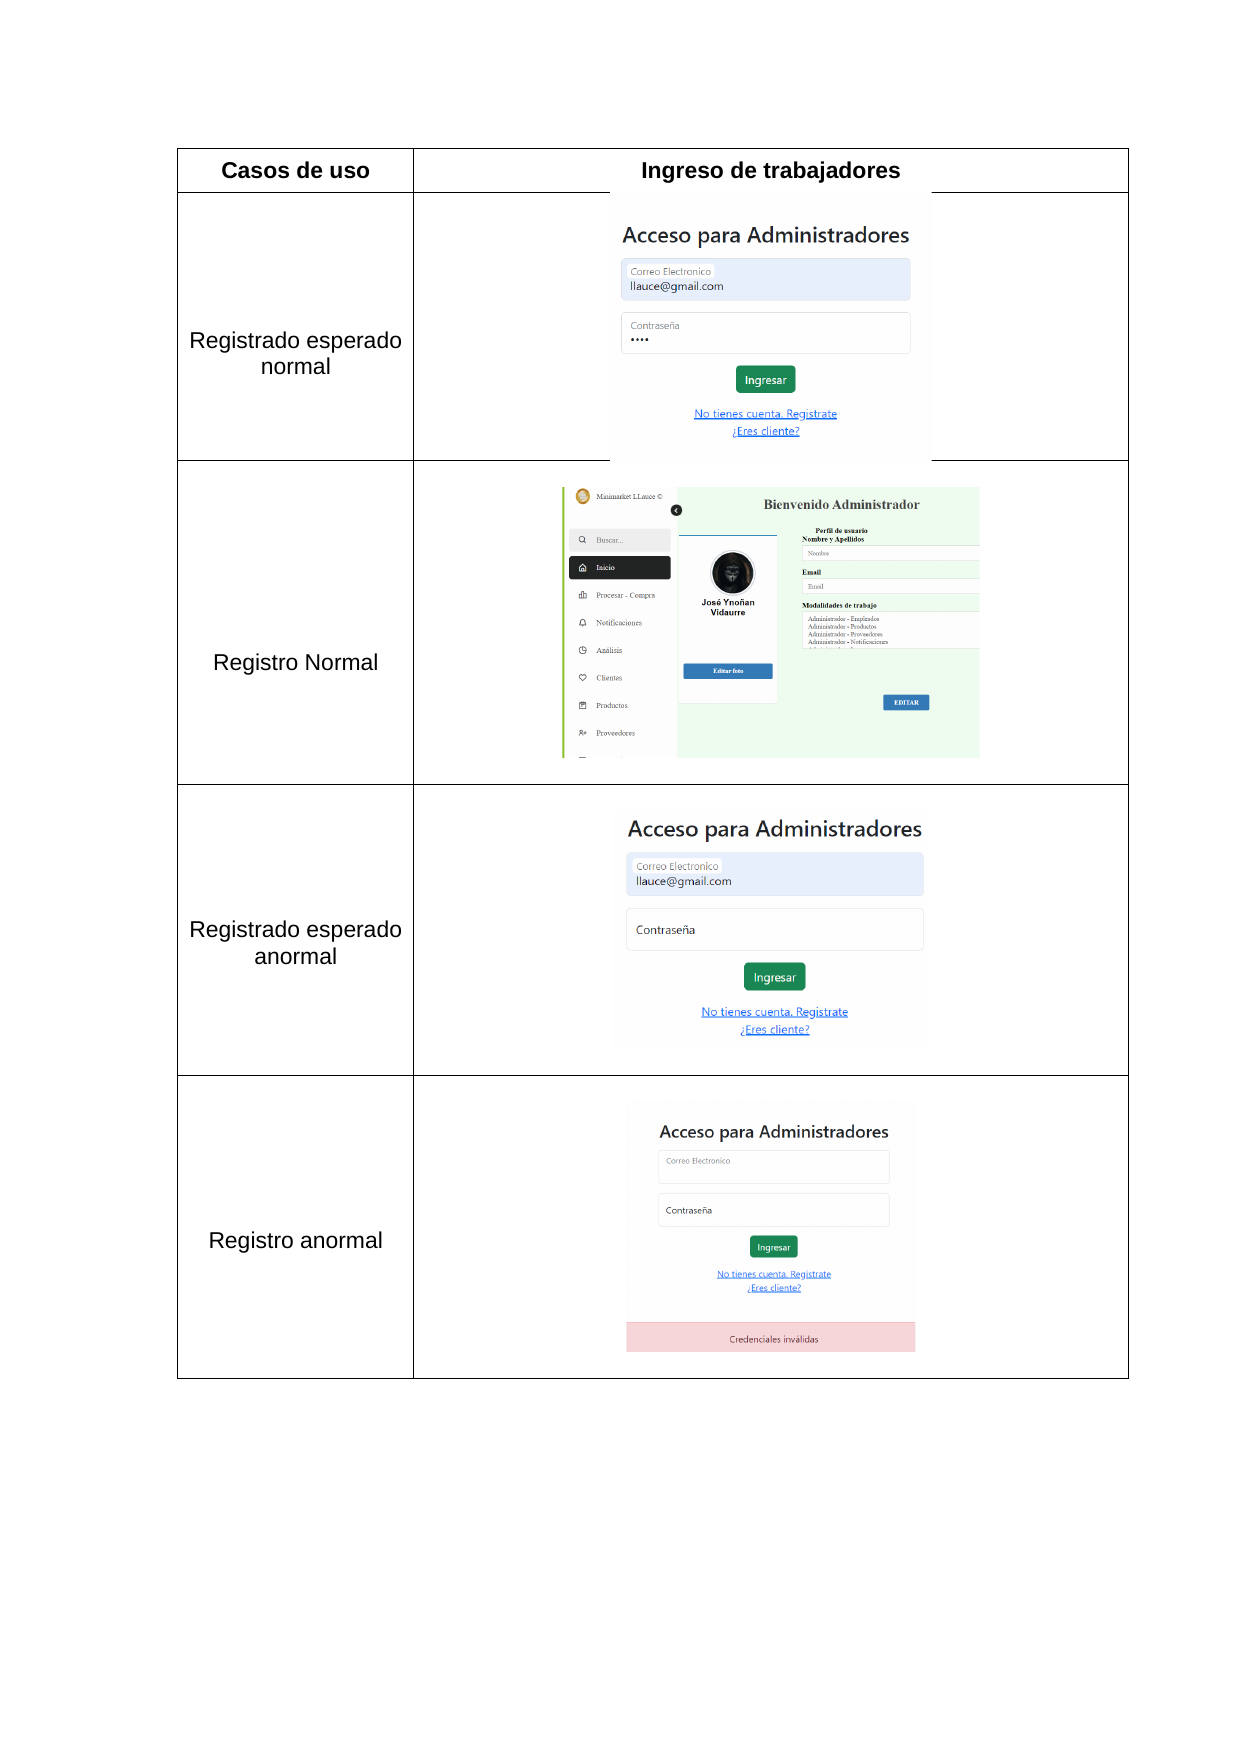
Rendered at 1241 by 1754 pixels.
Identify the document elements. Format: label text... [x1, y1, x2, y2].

table_cell [414, 785, 1128, 1074]
table_header Casos de uso [178, 149, 413, 192]
picture [610, 192, 932, 461]
table_cell [414, 1076, 1128, 1378]
picture [626, 1101, 916, 1352]
table_cell Registrado esperado normal [178, 193, 413, 460]
table_cell [932, 193, 1128, 460]
picture [562, 487, 980, 758]
picture [612, 811, 929, 1049]
table_cell [414, 193, 610, 460]
table_cell [414, 461, 1128, 784]
table_cell Registro Normal [178, 461, 413, 784]
table_header Ingreso de trabajadores [414, 149, 1128, 192]
table_cell Registro anormal [178, 1076, 413, 1378]
table_cell Registrado esperado anormal [178, 785, 413, 1074]
